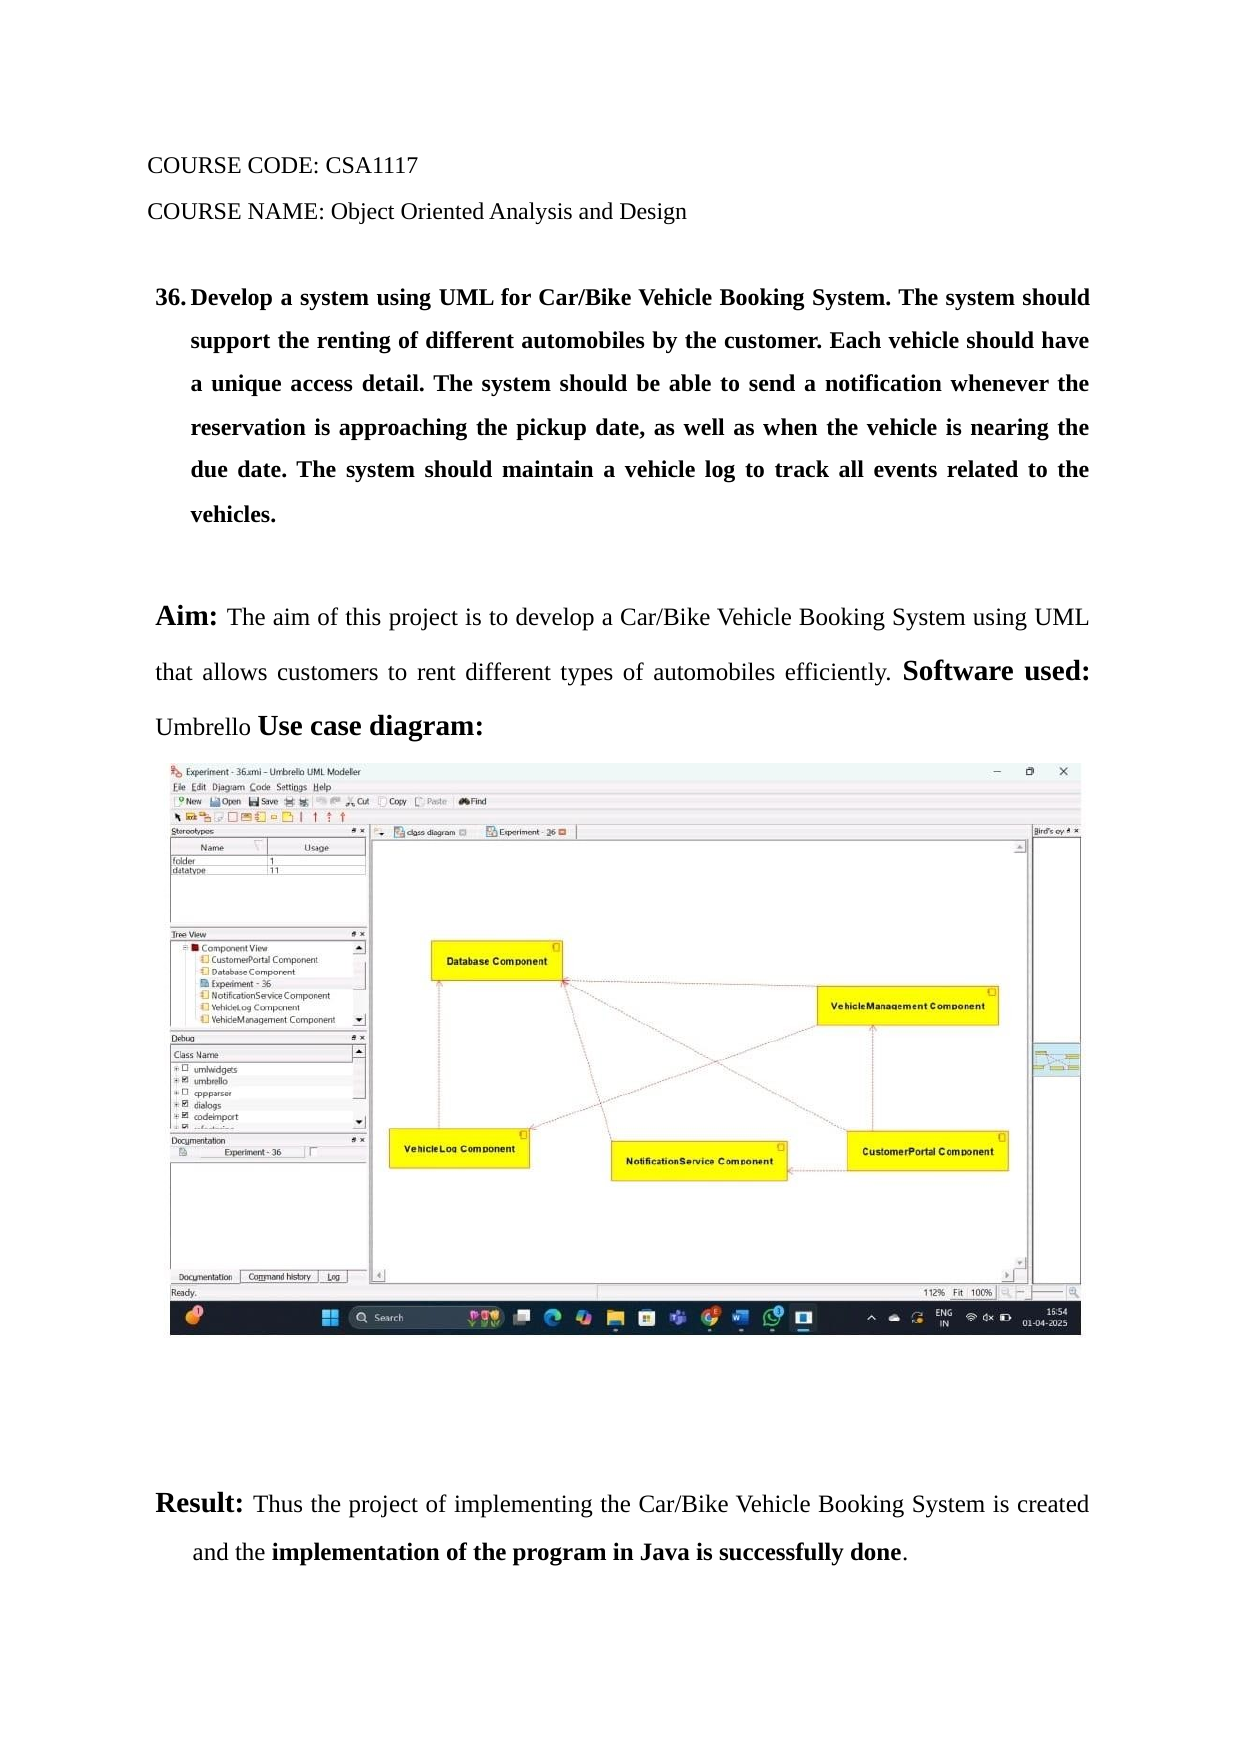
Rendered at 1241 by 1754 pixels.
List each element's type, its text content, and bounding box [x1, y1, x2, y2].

list Develop a system using UML for Car/Bike Vehicle Booking System. The system should support the renting of different automobiles by the customer. Each vehicle should have a unique access detail. The system should be able to send a notification whenever the reservation is approaching the pickup date, as well as when the vehicle is nearing the due date. The system should maintain a vehicle log to track all events related to the vehicles. [155, 282, 1092, 528]
text Aim: The aim of this project is to develop a Car/Bike Vehicle Booking System using UML that allows customers to rent different types of automobiles efficiently. Software used: Umbrello Use case diagram: [155, 598, 1091, 742]
picture [163, 763, 1104, 1338]
text COURSE NAME: Object Oriented Analysis and Design [147, 197, 1105, 225]
text COURSE CODE: CSA1117 [147, 151, 1105, 178]
text Result: Thus the project of implementing the Car/Bike Vehicle Booking System is created and the implementation of the program in Java is successfully done. [155, 1485, 1091, 1566]
